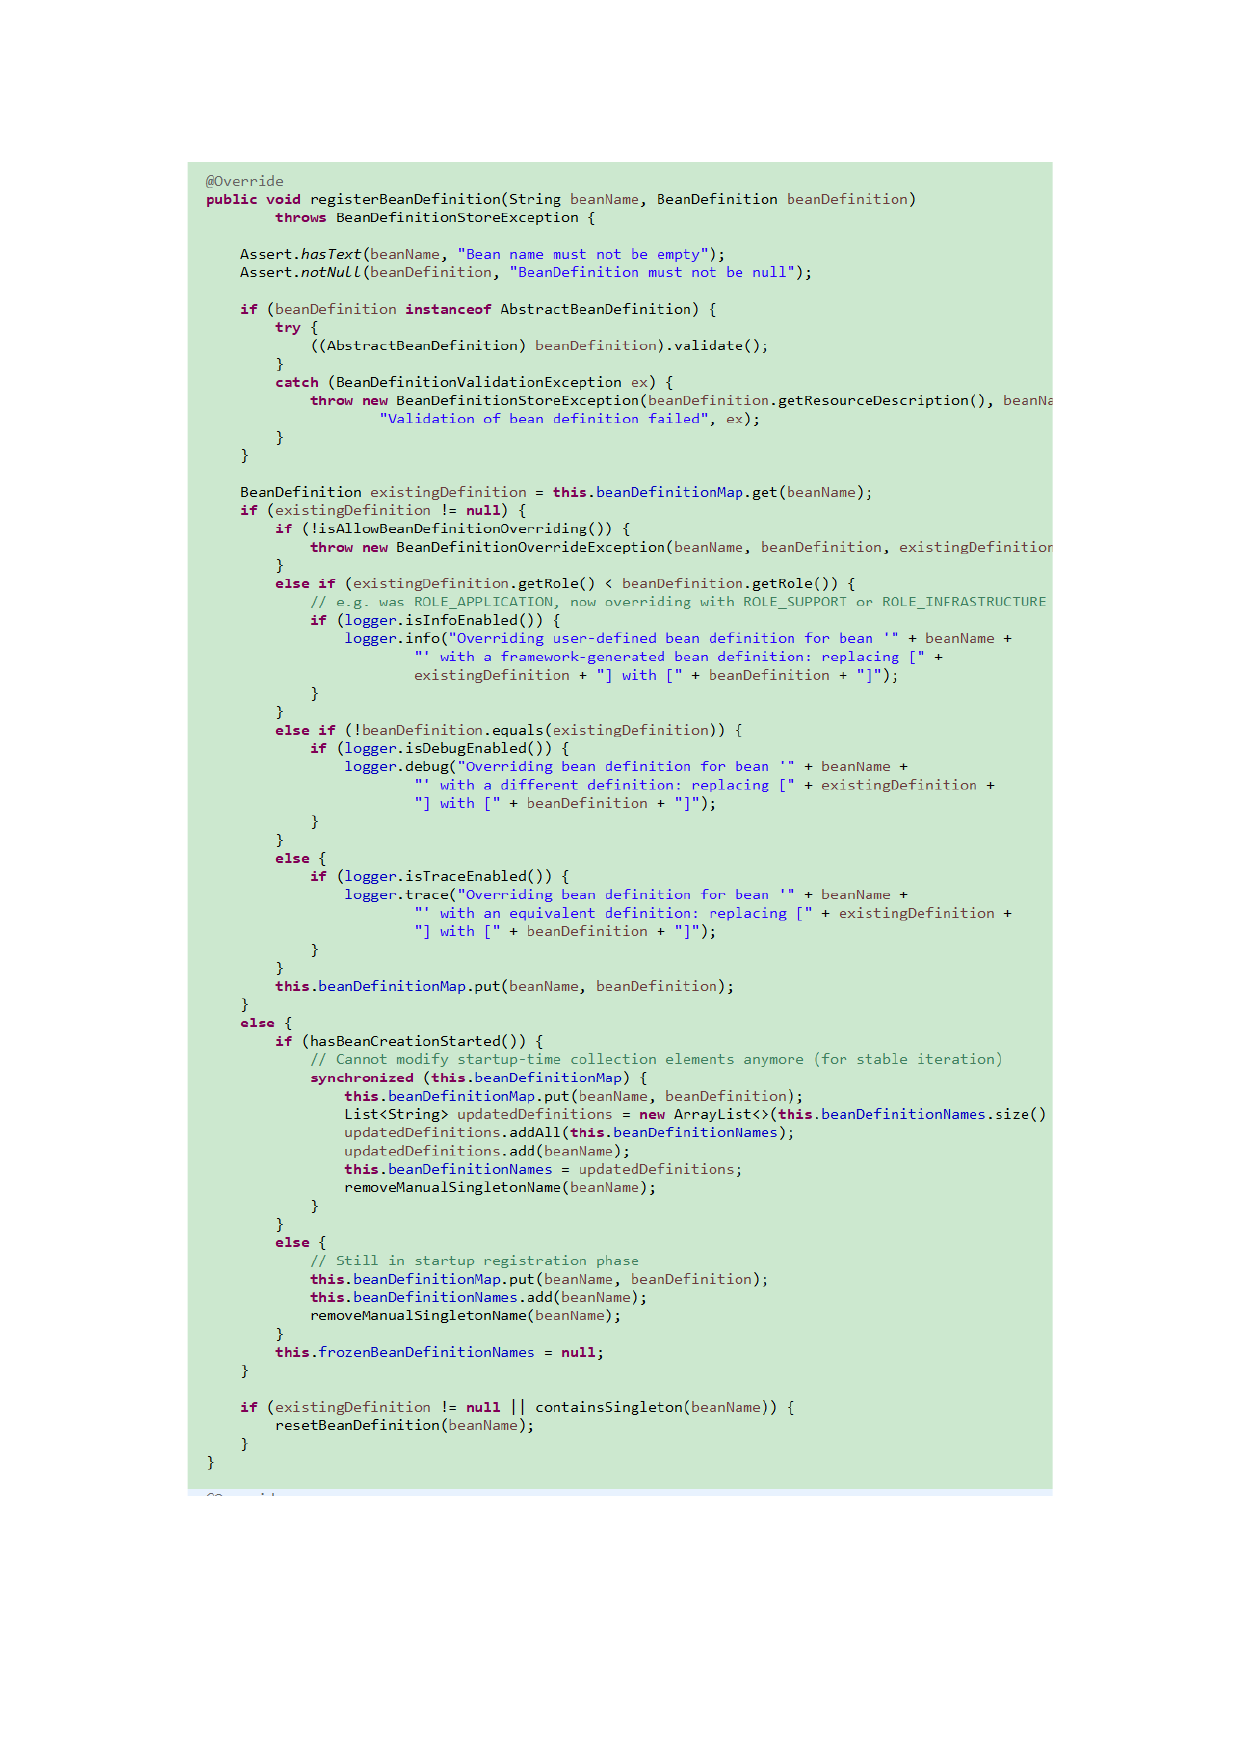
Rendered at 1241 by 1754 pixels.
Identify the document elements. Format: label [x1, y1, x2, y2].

picture [187, 162, 1053, 1496]
